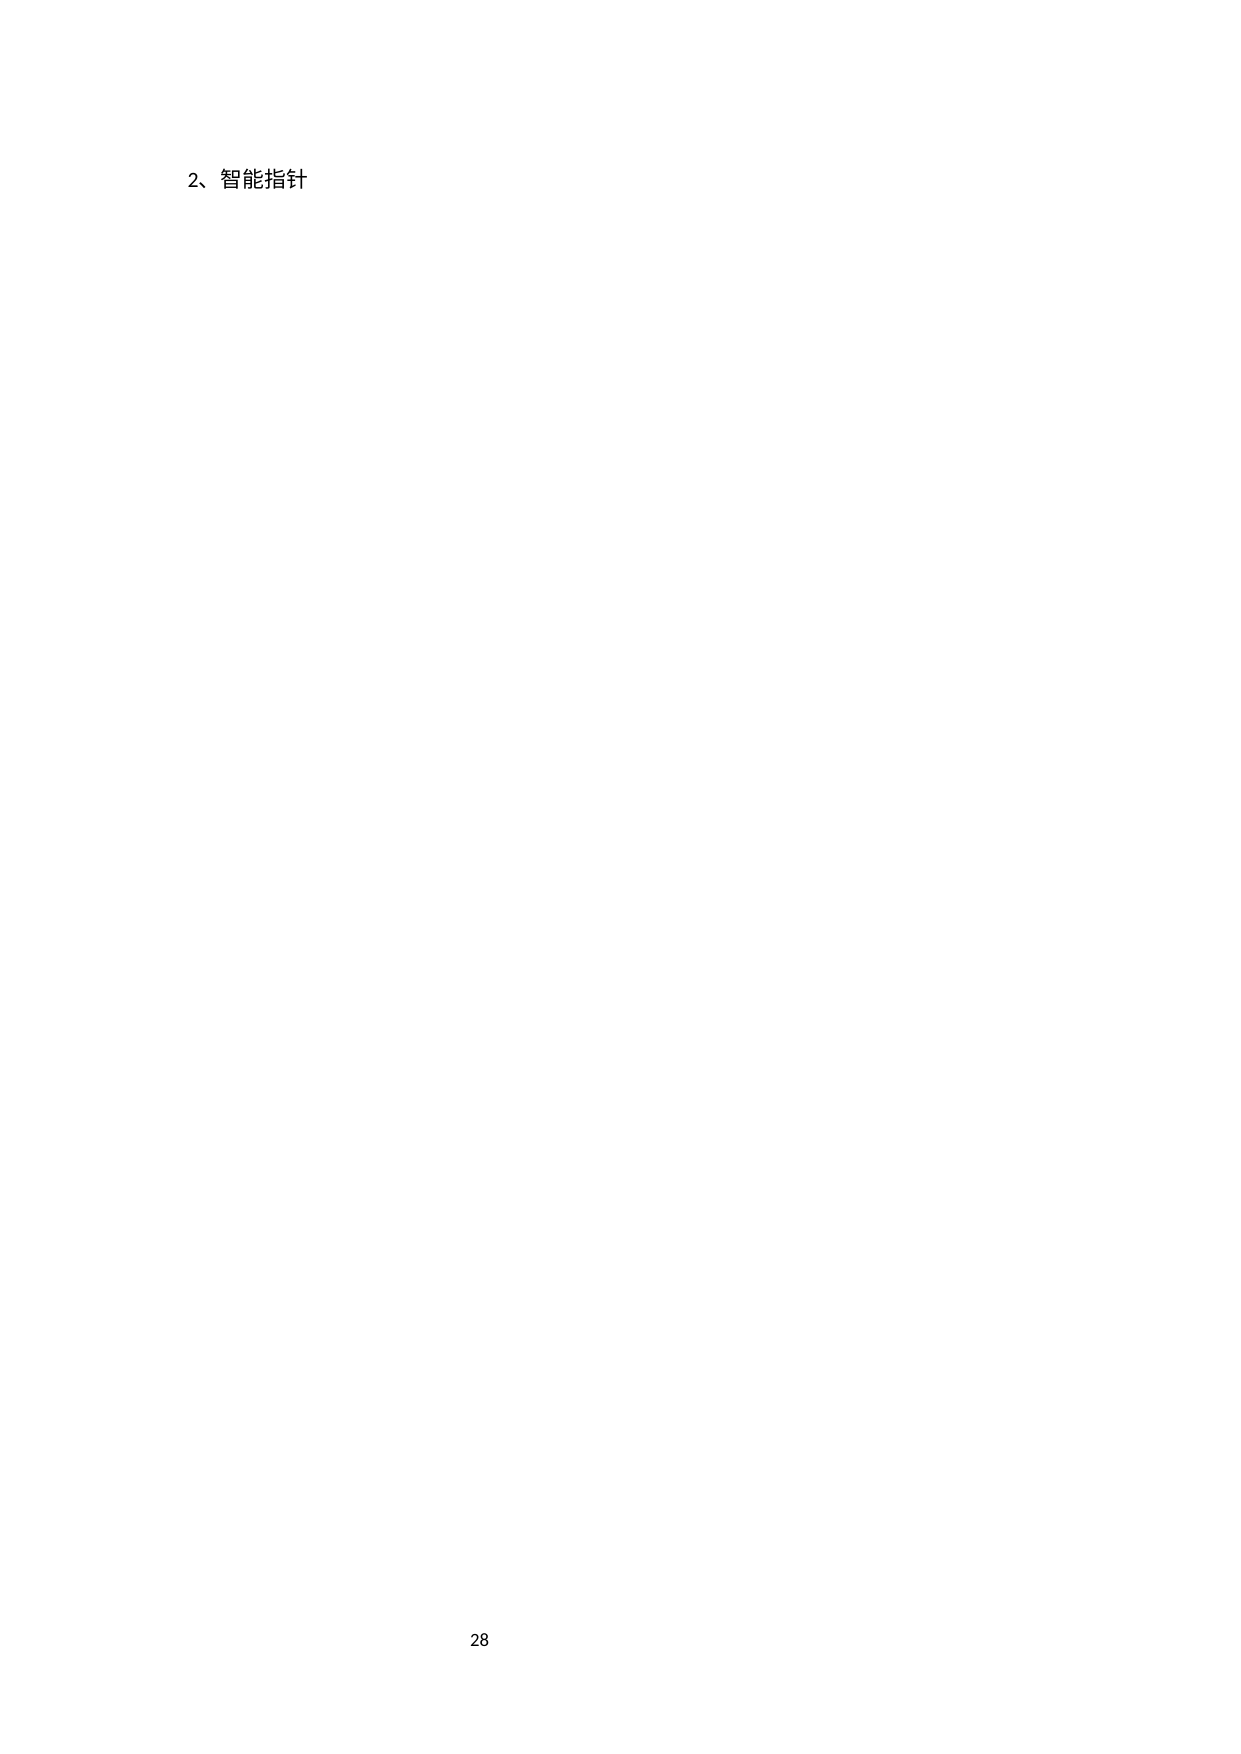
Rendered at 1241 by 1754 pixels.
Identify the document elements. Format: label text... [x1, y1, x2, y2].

list 智能指针 [187, 162, 1053, 194]
